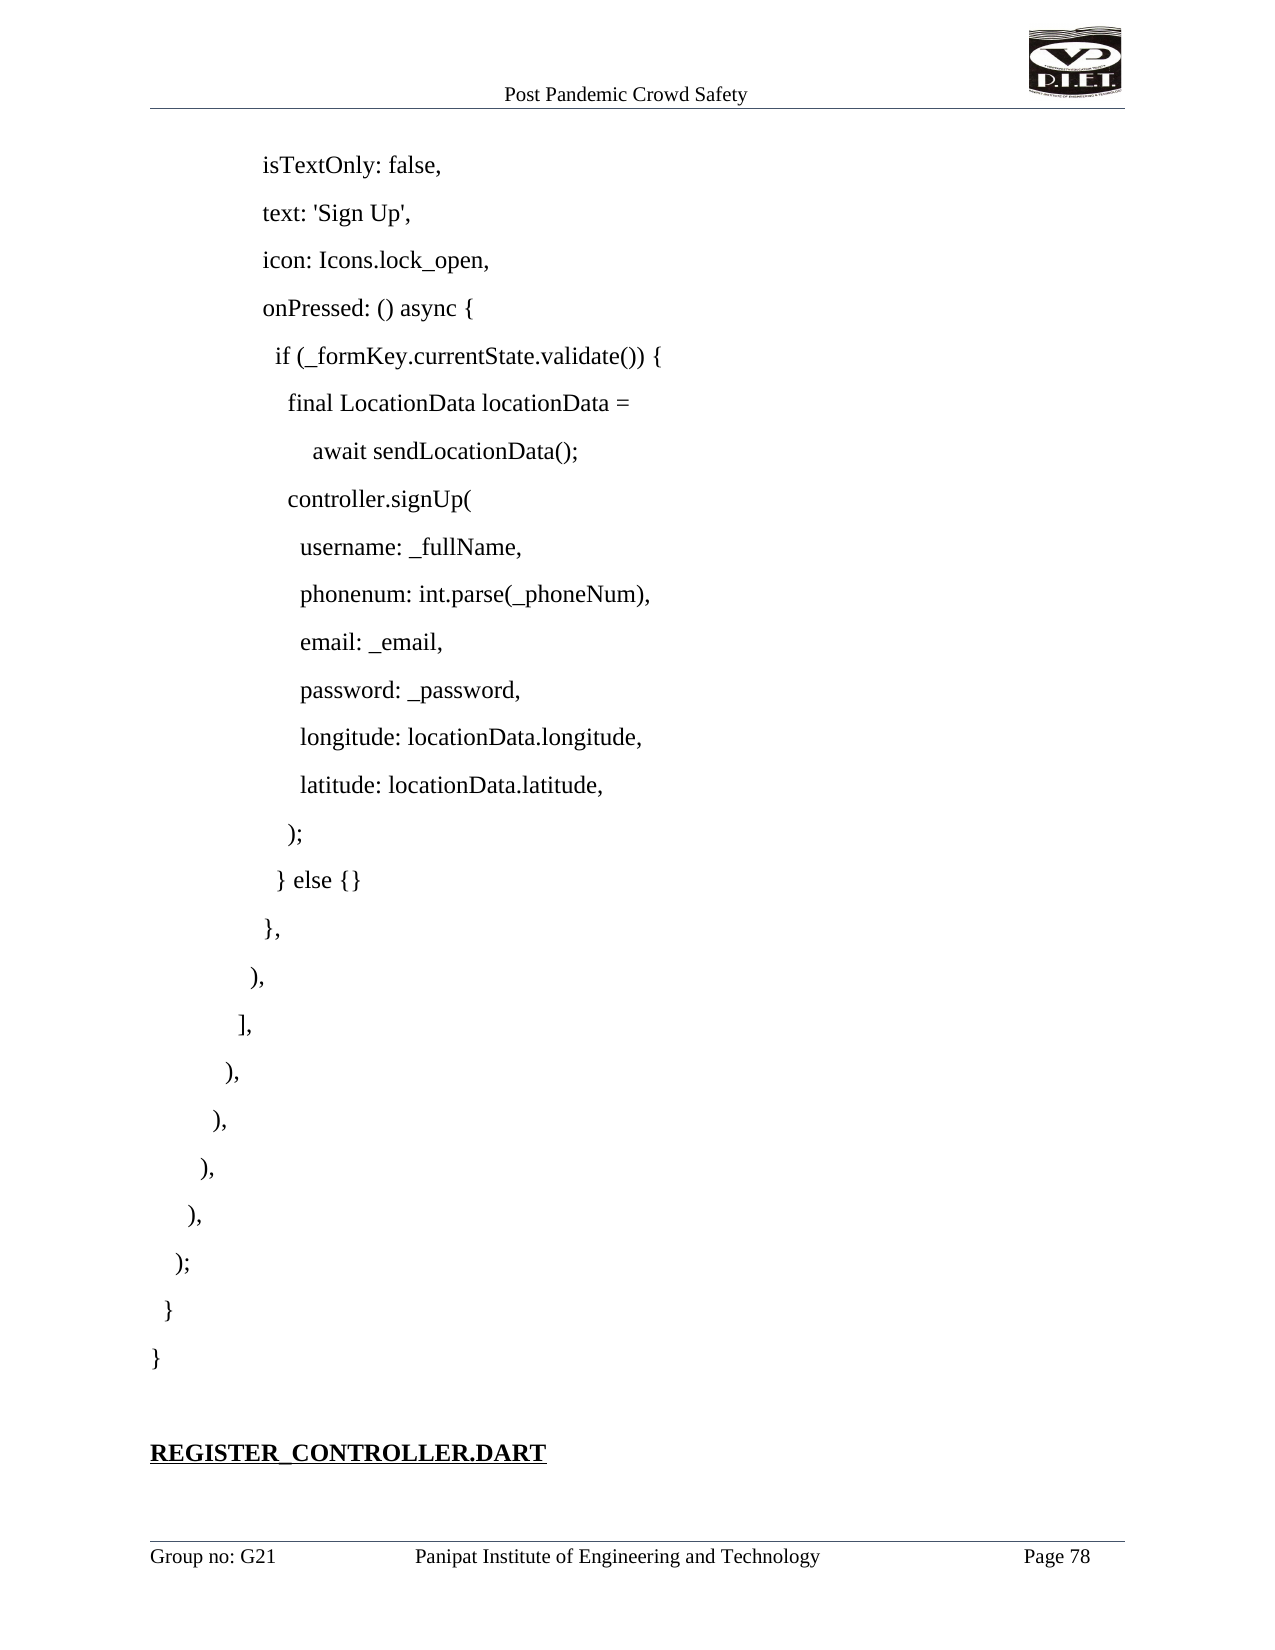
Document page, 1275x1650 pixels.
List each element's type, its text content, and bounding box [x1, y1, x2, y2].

text REGISTER_CONTROLLER.DART [150, 1438, 1125, 1467]
text username: _fullName, [150, 532, 1125, 560]
text text: 'Sign Up', [150, 198, 1125, 226]
text controller.signUp( [150, 484, 1125, 513]
text if (_formKey.currentState.validate()) { [150, 341, 1125, 369]
text }, [150, 913, 1125, 942]
text await sendLocationData(); [150, 436, 1125, 465]
text password: _password, [150, 675, 1125, 703]
picture [1029, 23, 1122, 101]
text onPressed: () async { [150, 293, 1125, 322]
text } else {} [150, 866, 1125, 894]
text ); [150, 1247, 1125, 1276]
text final LocationData locationData = [150, 388, 1125, 417]
text icon: Icons.lock_open, [150, 245, 1125, 274]
text ); [150, 818, 1125, 847]
text ), [150, 1152, 1125, 1181]
text ), [150, 1104, 1125, 1133]
text ], [150, 1009, 1125, 1037]
text } [150, 1295, 1125, 1324]
text email: _email, [150, 627, 1125, 656]
text longitude: locationData.longitude, [150, 722, 1125, 751]
text ), [150, 961, 1125, 990]
text } [150, 1343, 1125, 1371]
text isTextOnly: false, [150, 150, 1125, 179]
text ), [150, 1056, 1125, 1085]
text phonenum: int.parse(_phoneNum), [150, 579, 1125, 608]
text latitude: locationData.latitude, [150, 770, 1125, 799]
text ), [150, 1199, 1125, 1228]
